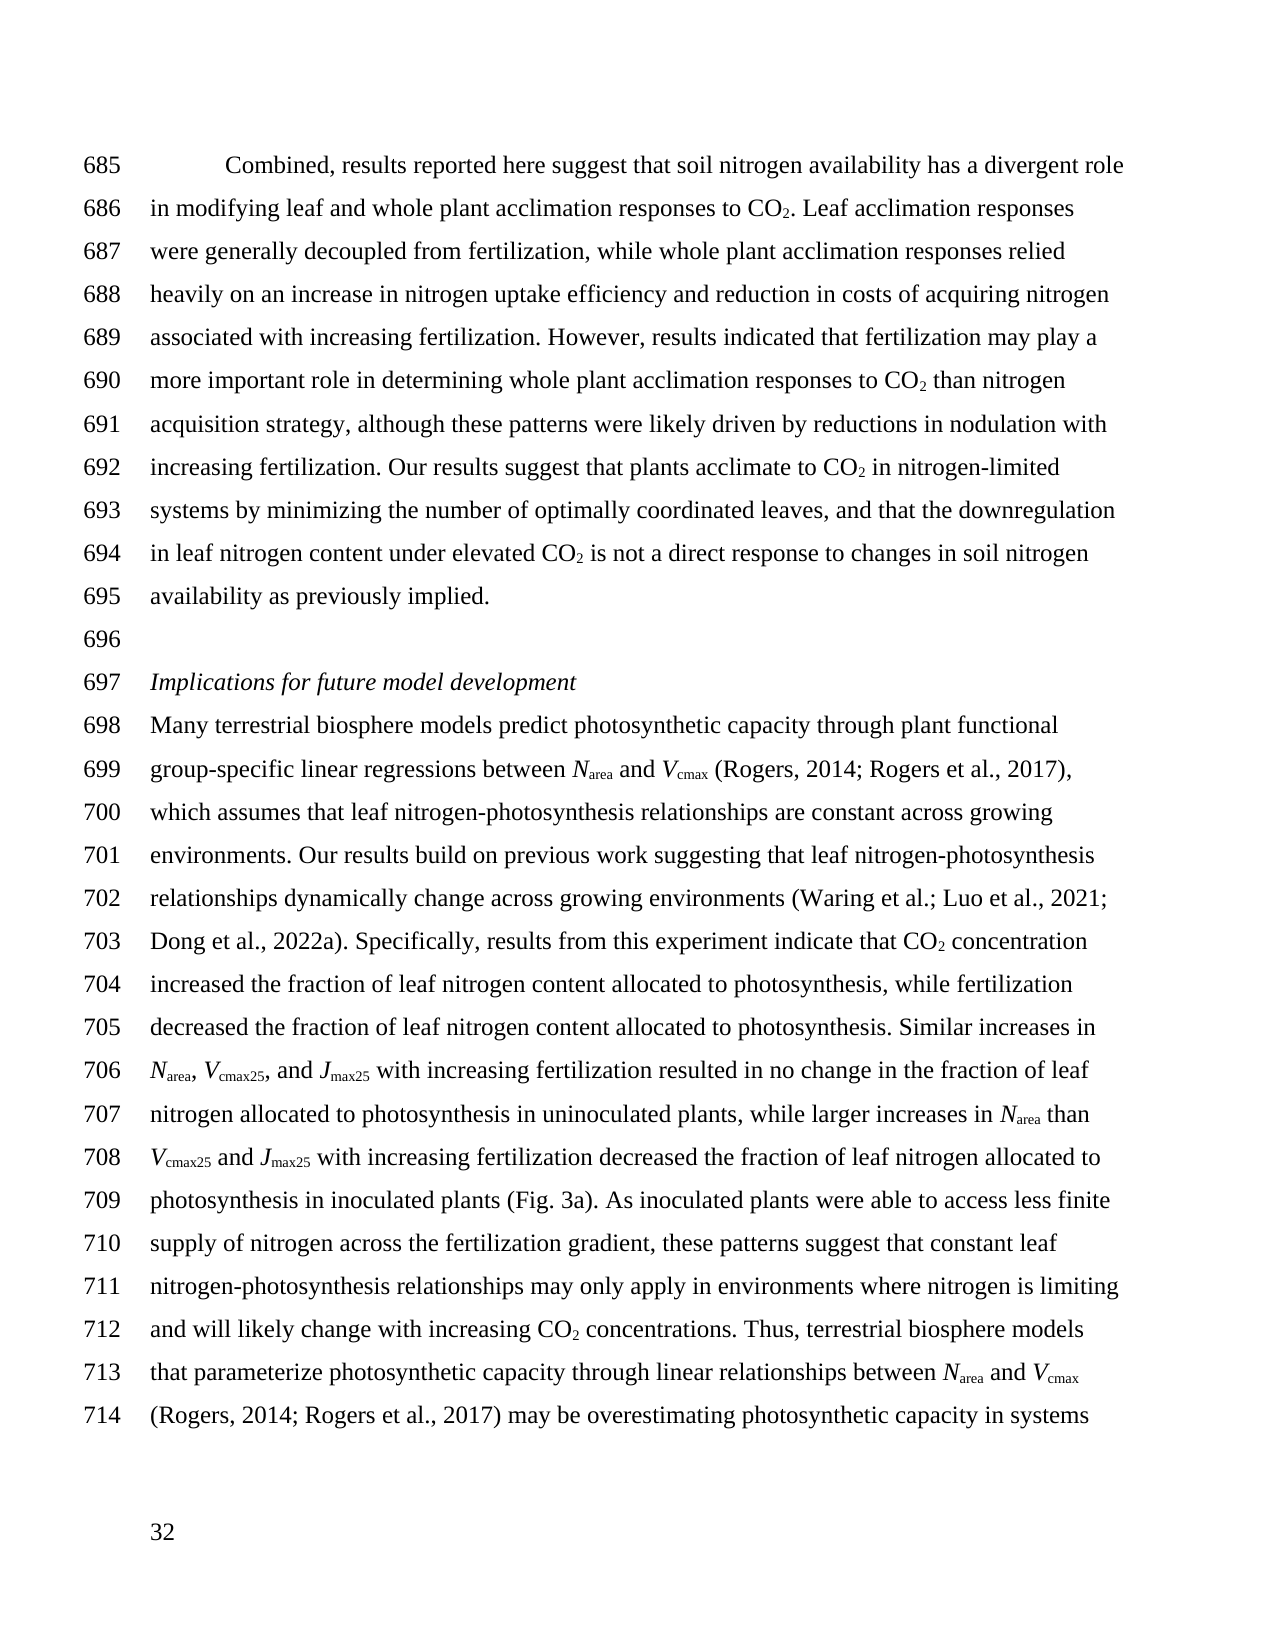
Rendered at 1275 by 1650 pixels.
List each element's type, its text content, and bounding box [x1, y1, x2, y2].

text Implications for future model development [150, 667, 1125, 696]
text Combined, results reported here suggest that soil nitrogen availability has a divergent role in modifying leaf and whole plant acclimation responses to CO2. Leaf acclimation responses were generally decoupled from fertilization, while whole plant acclimation responses relied heavily on an increase in nitrogen uptake efficiency and reduction in costs of acquiring nitrogen associated with increasing fertilization. However, results indicated that fertilization may play a more important role in determining whole plant acclimation responses to CO2 than nitrogen acquisition strategy, although these patterns were likely driven by reductions in nodulation with increasing fertilization. Our results suggest that plants acclimate to CO2 in nitrogen-limited systems by minimizing the number of optimally coordinated leaves, and that the downregulation in leaf nitrogen content under elevated CO2 is not a direct response to changes in soil nitrogen availability as previously implied. [150, 150, 1125, 610]
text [150, 711, 1125, 1429]
